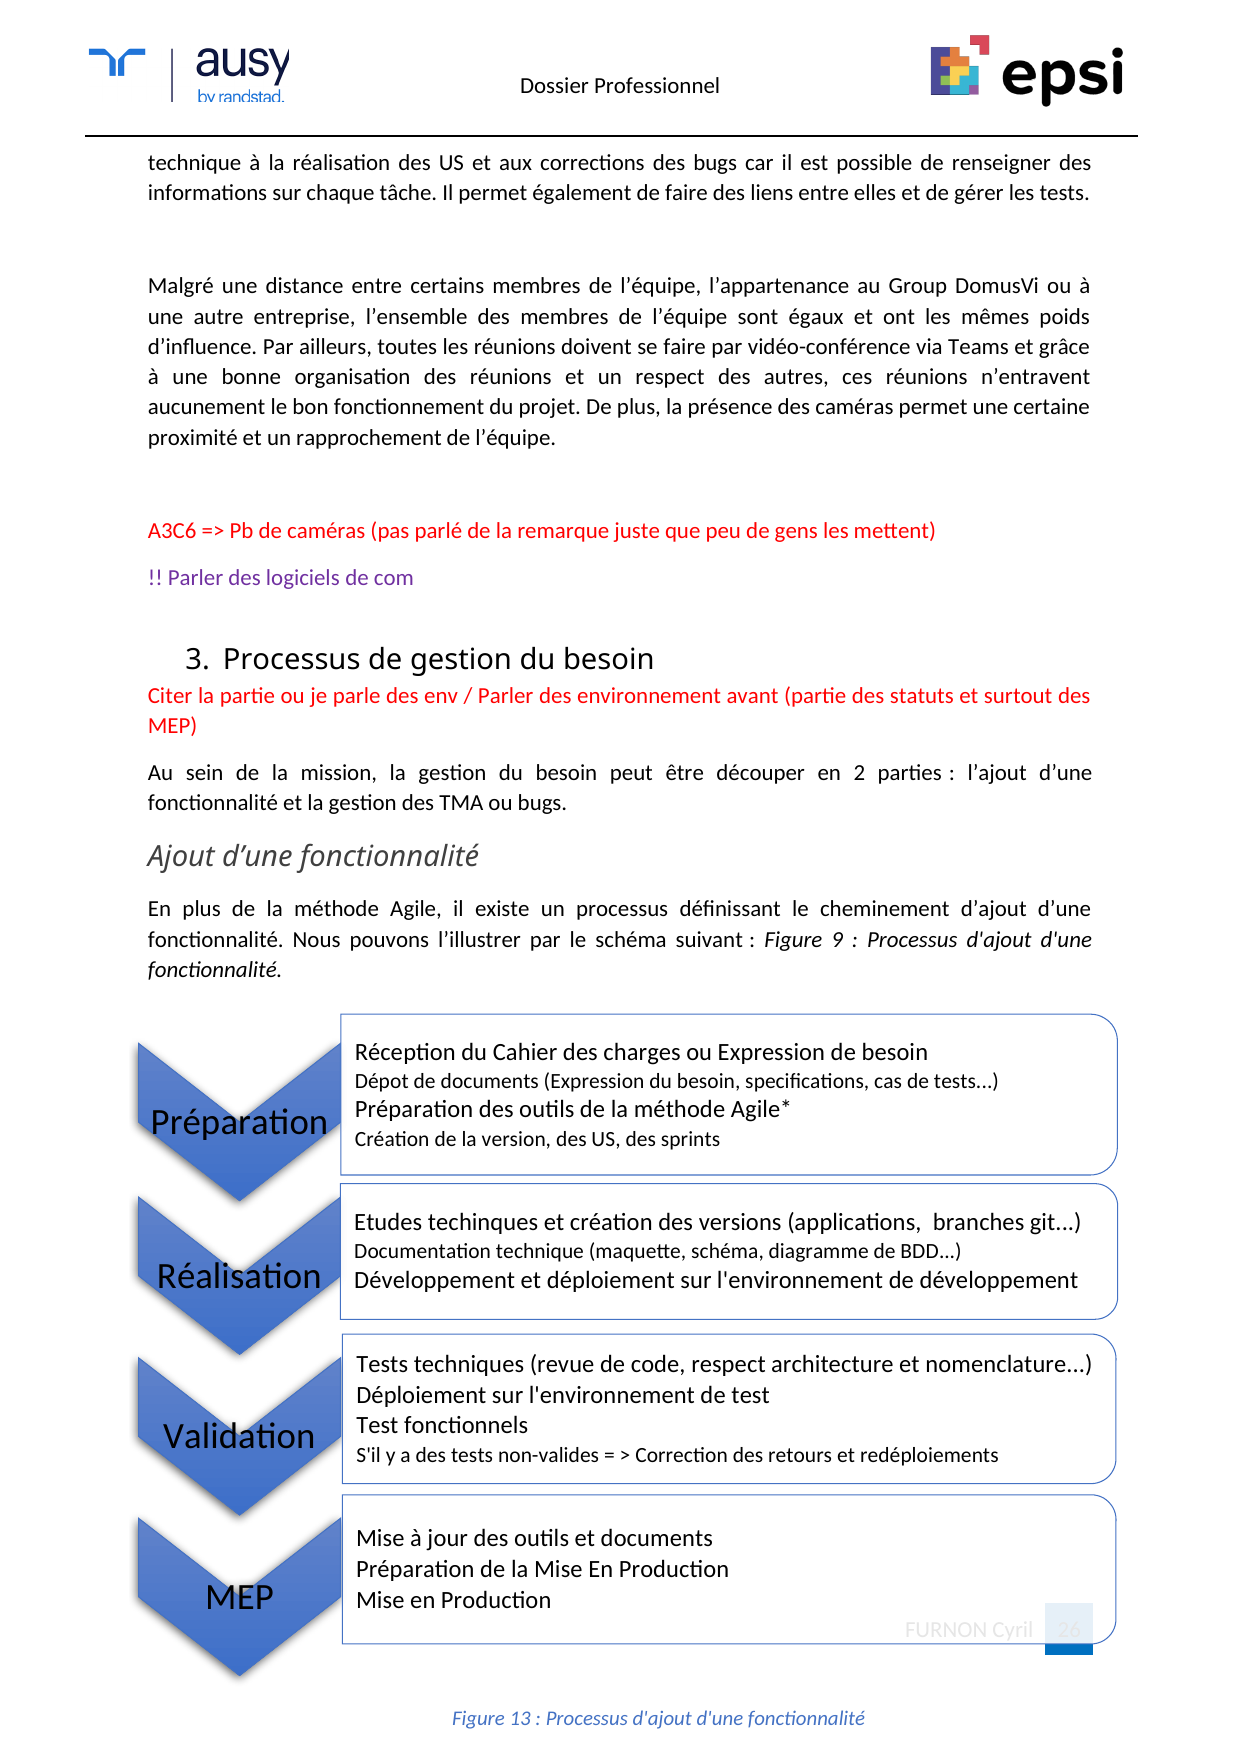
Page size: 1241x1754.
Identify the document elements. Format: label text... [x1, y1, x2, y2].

subtitle Processus de gestion du besoin [185, 638, 1093, 678]
picture [88, 48, 289, 102]
text Au sein de la mission, la gestion du besoin peut être découper en 2 parties : l’ajout d’une fonctionnalité et la gestion des TMA ou bugs. [148, 758, 1093, 816]
text En plus de la méthode Agile, il existe un processus définissant le cheminement d’ajout d’une fonctionnalité. Nous pouvons l’illustrer par le schéma suivant : Figure 9 : Processus d'ajout d'une fonctionnalité. [148, 894, 1093, 983]
text A3C6 => Pb de caméras (pas parlé de la remarque juste que peu de gens les mettent) [148, 516, 1093, 544]
text !! Parler des logiciels de com [148, 563, 1093, 591]
text Malgré une distance entre certains membres de l’équipe, l’appartenance au Group DomusVi ou à une autre entreprise, l’ensemble des membres de l’équipe sont égaux et ont les mêmes poids d’influence. Par ailleurs, toutes les réunions doivent se faire par vidéo-conférence via Teams et grâce à une bonne organisation des réunions et un respect des autres, ces réunions n’entravent aucunement le bon fonctionnement du projet. De plus, la présence des caméras permet une certaine proximité et un rapprochement de l’équipe. [148, 272, 1093, 451]
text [148, 148, 1093, 206]
text Ajout d’une fonctionnalité [148, 835, 1093, 875]
text Citer la partie ou je parle des env / Parler des environnement avant (partie des statuts et surtout des MEP) [148, 681, 1093, 739]
